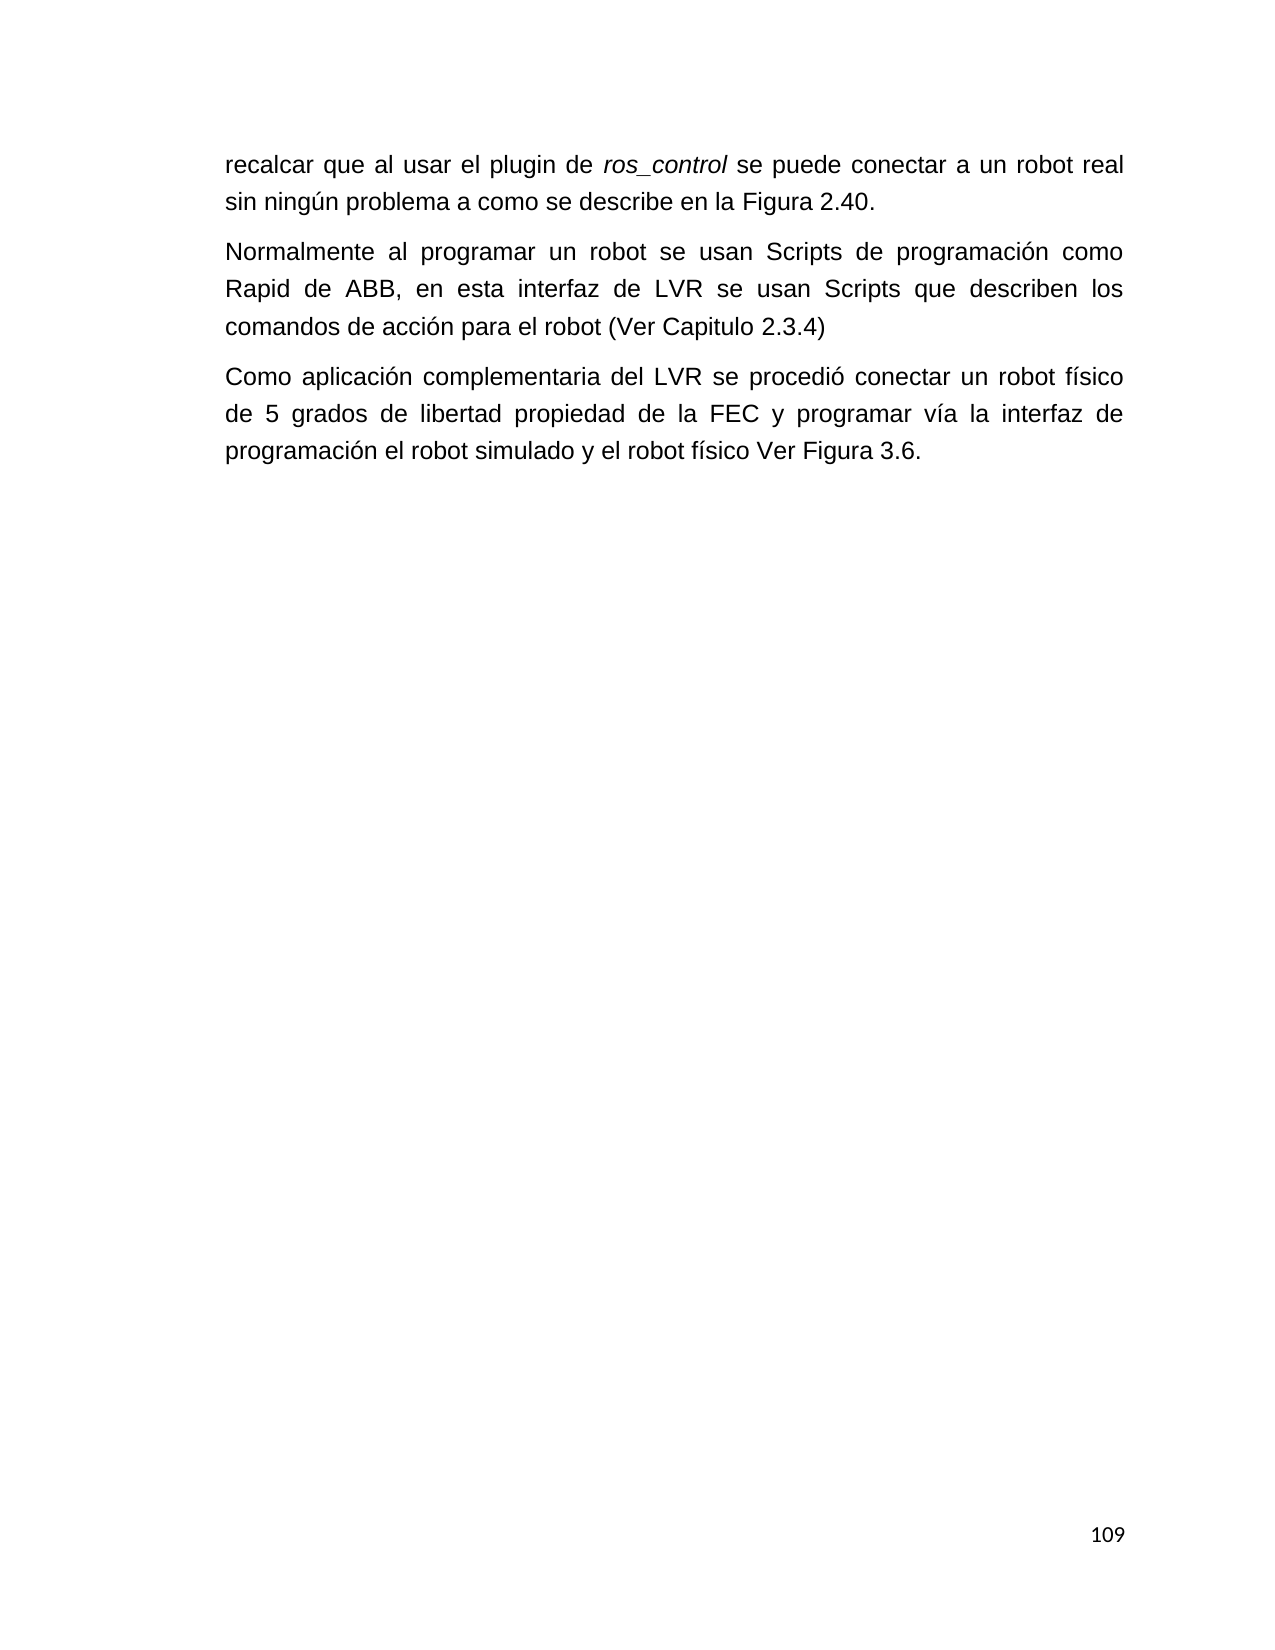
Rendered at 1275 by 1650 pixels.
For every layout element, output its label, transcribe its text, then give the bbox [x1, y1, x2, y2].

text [225, 150, 1125, 216]
text Como aplicación complementaria del LVR se procedió conectar un robot físico de 5 grados de libertad propiedad de la FEC y programar vía la interfaz de programación el robot simulado y el robot físico Ver Figura 3.6. [225, 361, 1125, 465]
text Normalmente al programar un robot se usan Scripts de programación como Rapid de ABB, en esta interfaz de LVR se usan Scripts que describen los comandos de acción para el robot (Ver Capitulo 2.3.4) [225, 237, 1125, 340]
